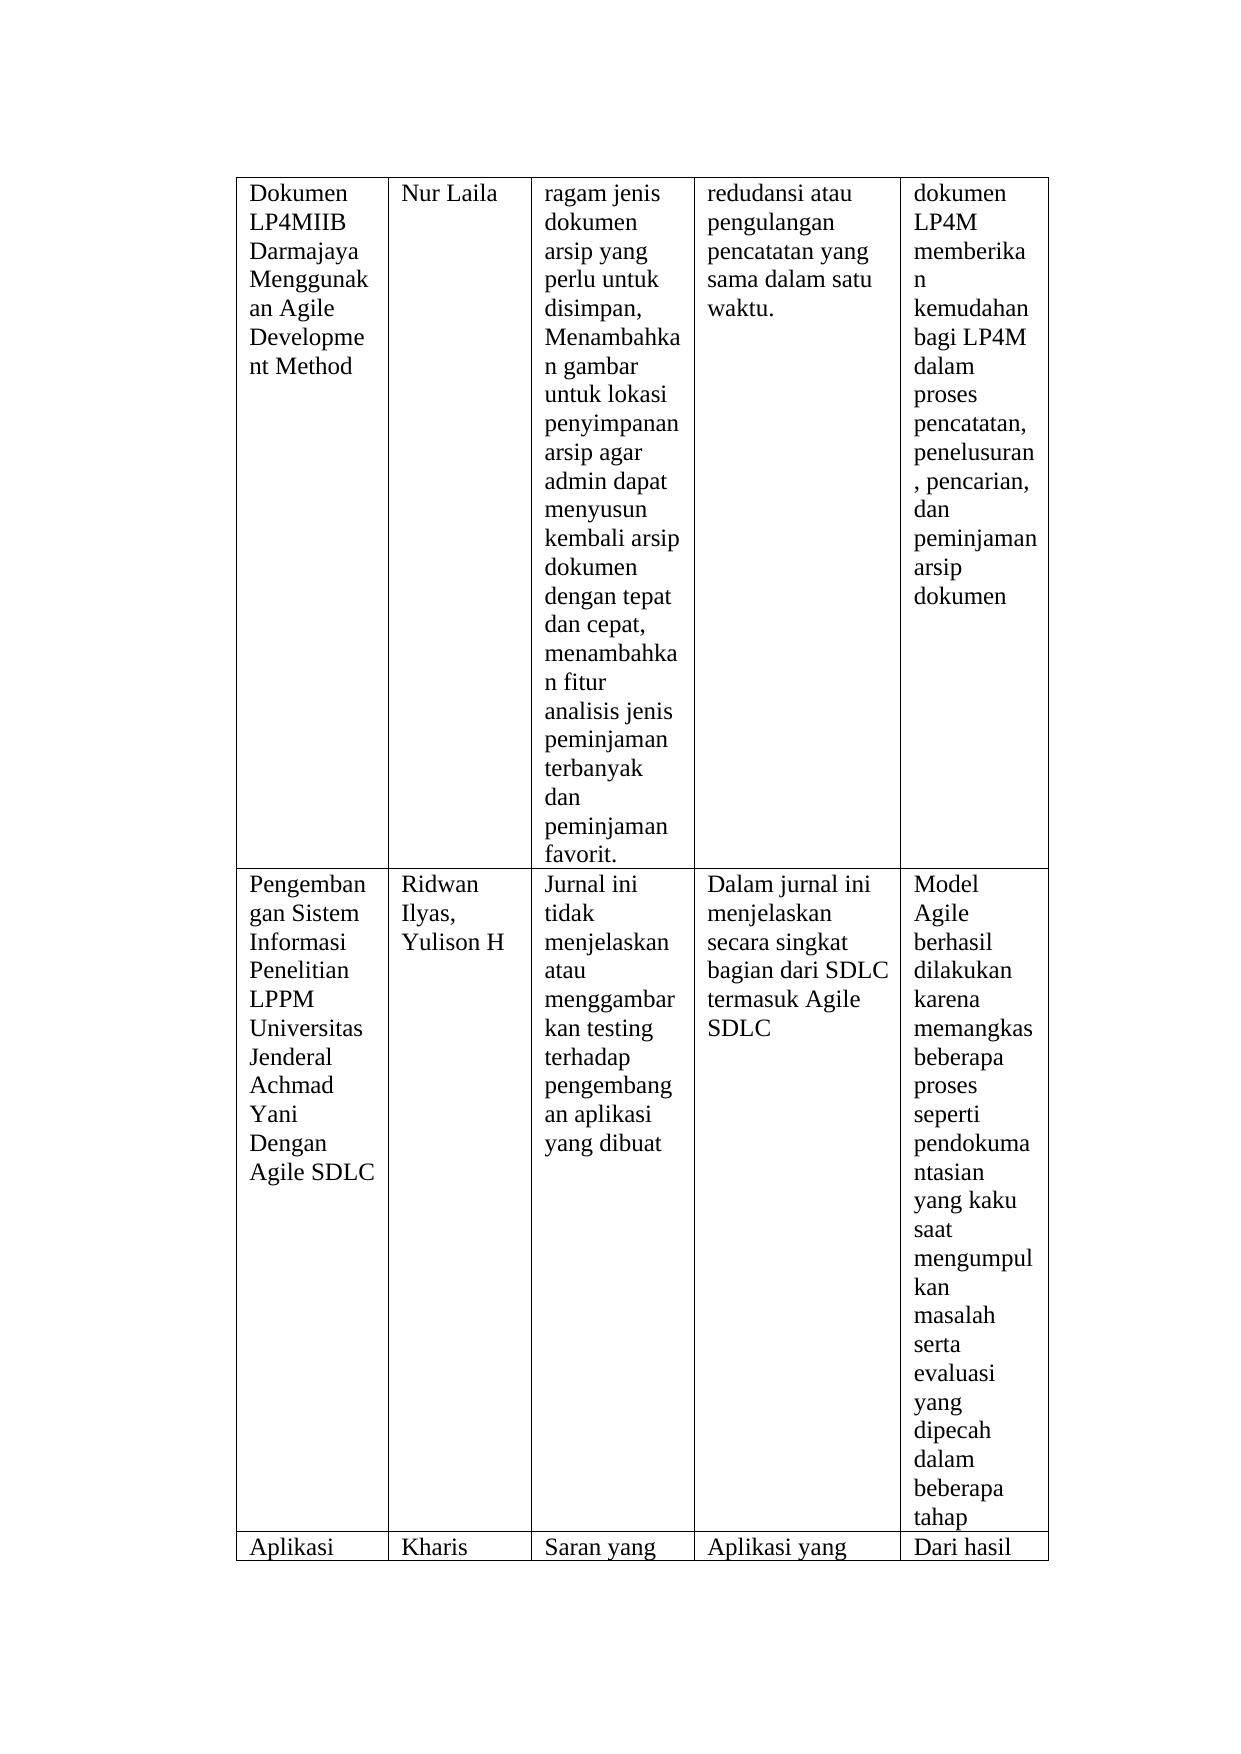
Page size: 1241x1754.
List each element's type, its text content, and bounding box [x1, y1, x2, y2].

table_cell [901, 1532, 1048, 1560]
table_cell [389, 1532, 531, 1560]
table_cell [237, 178, 388, 868]
table_cell Jurnal ini tidak menjelaskan atau menggambarkan testing terhadap pengembangan aplikasi yang dibuat [532, 869, 694, 1531]
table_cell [695, 178, 900, 868]
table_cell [901, 178, 1048, 868]
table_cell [695, 1532, 900, 1560]
table_cell Dalam jurnal ini menjelaskan secara singkat bagian dari SDLC termasuk Agile SDLC [695, 869, 900, 1531]
table_cell Pengembangan Sistem Informasi Penelitian LPPM Universitas Jenderal Achmad Yani Dengan Agile SDLC [237, 869, 388, 1531]
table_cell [389, 178, 531, 868]
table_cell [237, 1532, 388, 1560]
table_cell Ridwan Ilyas, Yulison H [389, 869, 531, 1531]
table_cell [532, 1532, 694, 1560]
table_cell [532, 178, 694, 868]
table_cell Model Agile berhasil dilakukan karena memangkas beberapa proses seperti pendokumantasian yang kaku saat mengumpulkan masalah serta evaluasi yang dipecah dalam beberapa tahap [901, 869, 1048, 1531]
